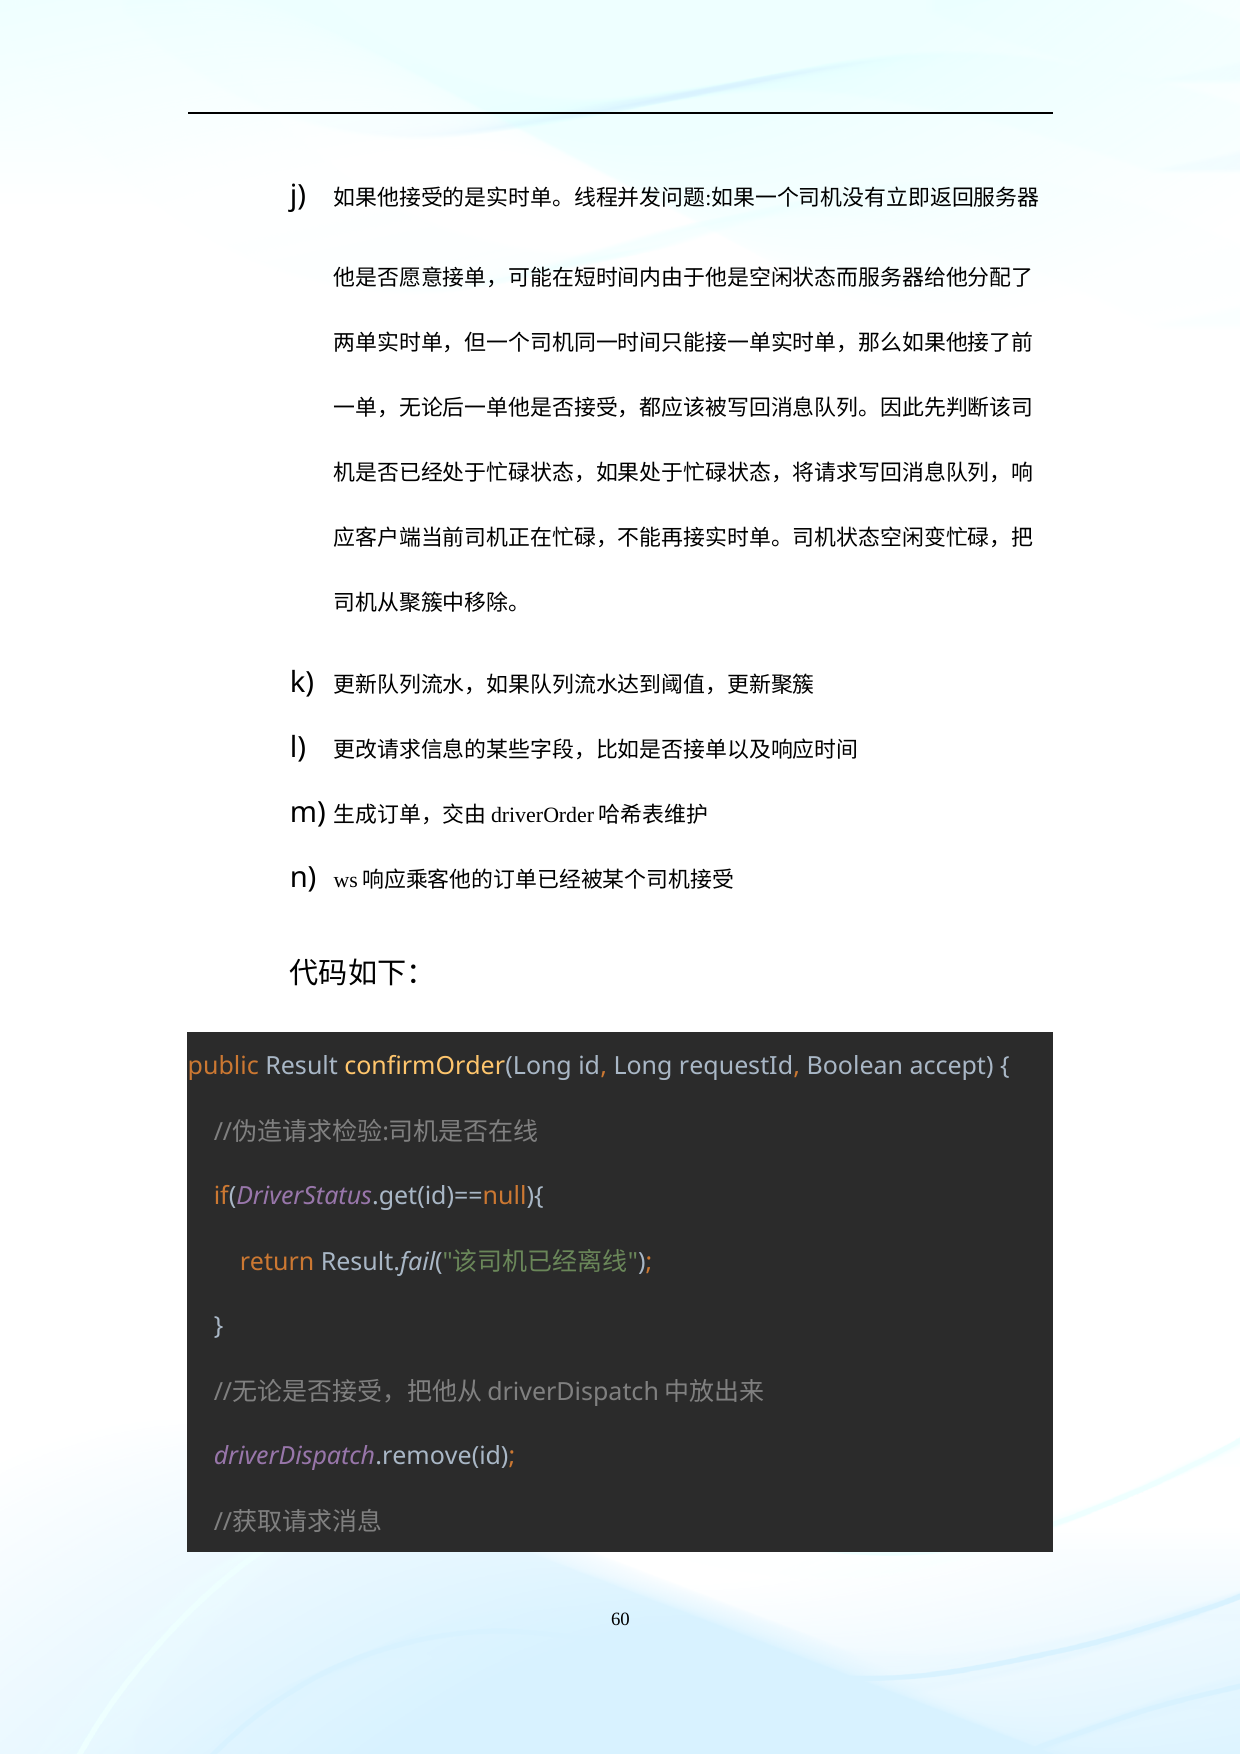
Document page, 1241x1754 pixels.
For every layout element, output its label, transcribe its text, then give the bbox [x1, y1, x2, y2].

list 生成订单，交由driverOrder哈希表维护 [289, 779, 1053, 844]
list 如果他接受的是实时单。线程并发问题:如果一个司机没有立即返回服务器他是否愿意接单，可能在短时间内由于他是空闲状态而服务器给他分配了两单实时单，但一个司机同一时间只能接一单实时单，那么如果他接了前一单，无论后一单他是否接受，都应该被写回消息队列。因此先判断该司机是否已经处于忙碌状态，如果处于忙碌状态，将请求写回消息队列，响应客户端当前司机正在忙碌，不能再接实时单。司机状态空闲变忙碌，把司机从聚簇中移除。 [289, 162, 1053, 617]
list 更新队列流水，如果队列流水达到阈值，更新聚簇 [289, 649, 1053, 714]
text 代码如下： [289, 938, 1053, 1003]
list 更改请求信息的某些字段，比如是否接单以及响应时间 [289, 714, 1053, 779]
list ws响应乘客他的订单已经被某个司机接受 [289, 844, 1053, 909]
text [187, 1032, 1053, 1552]
